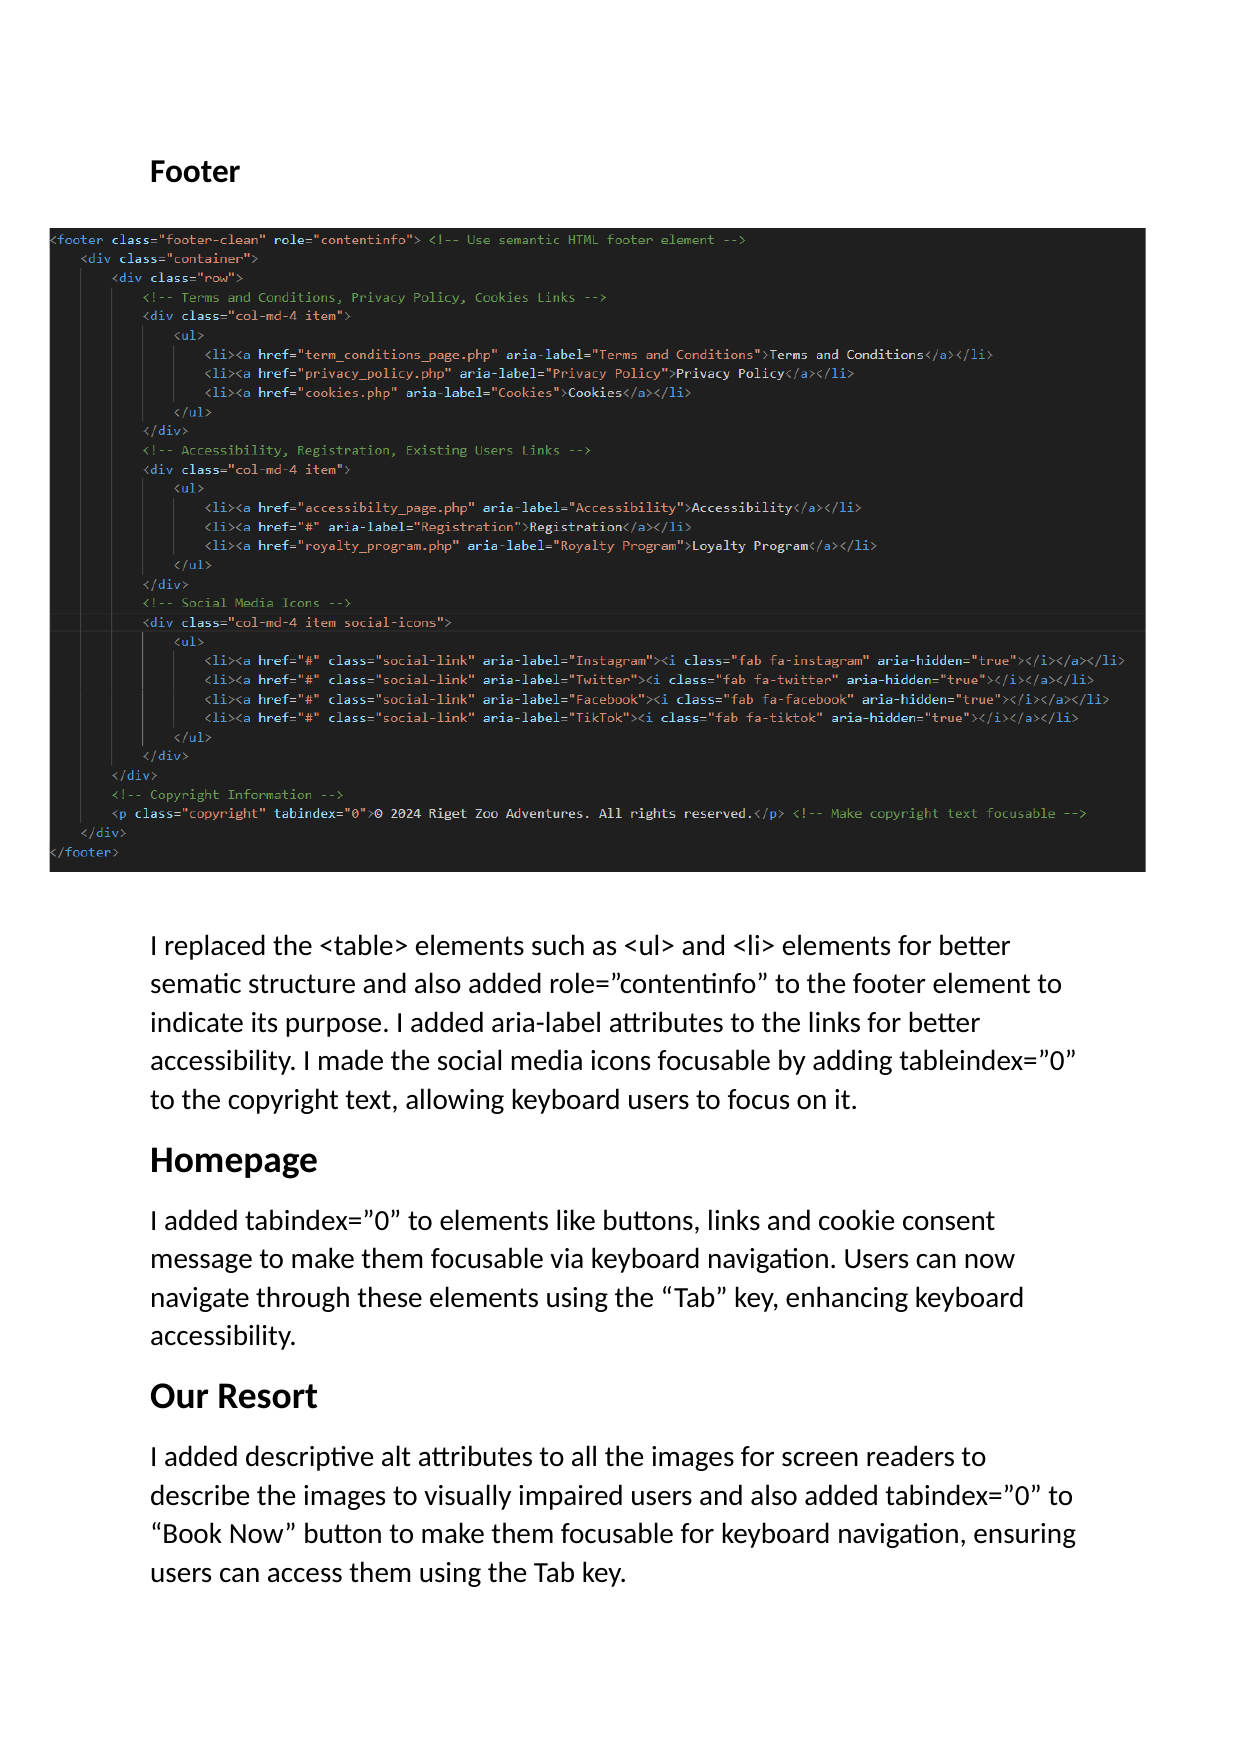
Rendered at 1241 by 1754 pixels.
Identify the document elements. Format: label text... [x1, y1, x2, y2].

text Our Resort [150, 1372, 1090, 1418]
text Homepage [150, 1136, 1090, 1182]
picture [49, 228, 1146, 872]
text I added descriptive alt attributes to all the images for screen readers to describe the images to visually impaired users and also added tabindex=”0” to “Book Now” button to make them focusable for keyboard navigation, ensuring users can access them using the Tab key. [150, 1438, 1090, 1589]
text Footer [150, 150, 1090, 191]
text I replaced the <table> elements such as <ul> and <li> elements for better sematic structure and also added role=”contentinfo” to the footer element to indicate its purpose. I added aria-label attributes to the links for better accessibility. I made the social media icons focusable by adding tableindex=”0” to the copyright text, allowing keyboard users to focus on it. [150, 927, 1090, 1116]
text I added tabindex=”0” to elements like buttons, links and cookie consent message to make them focusable via keyboard navigation. Users can now navigate through these elements using the “Tab” key, enhancing keyboard accessibility. [150, 1202, 1090, 1353]
